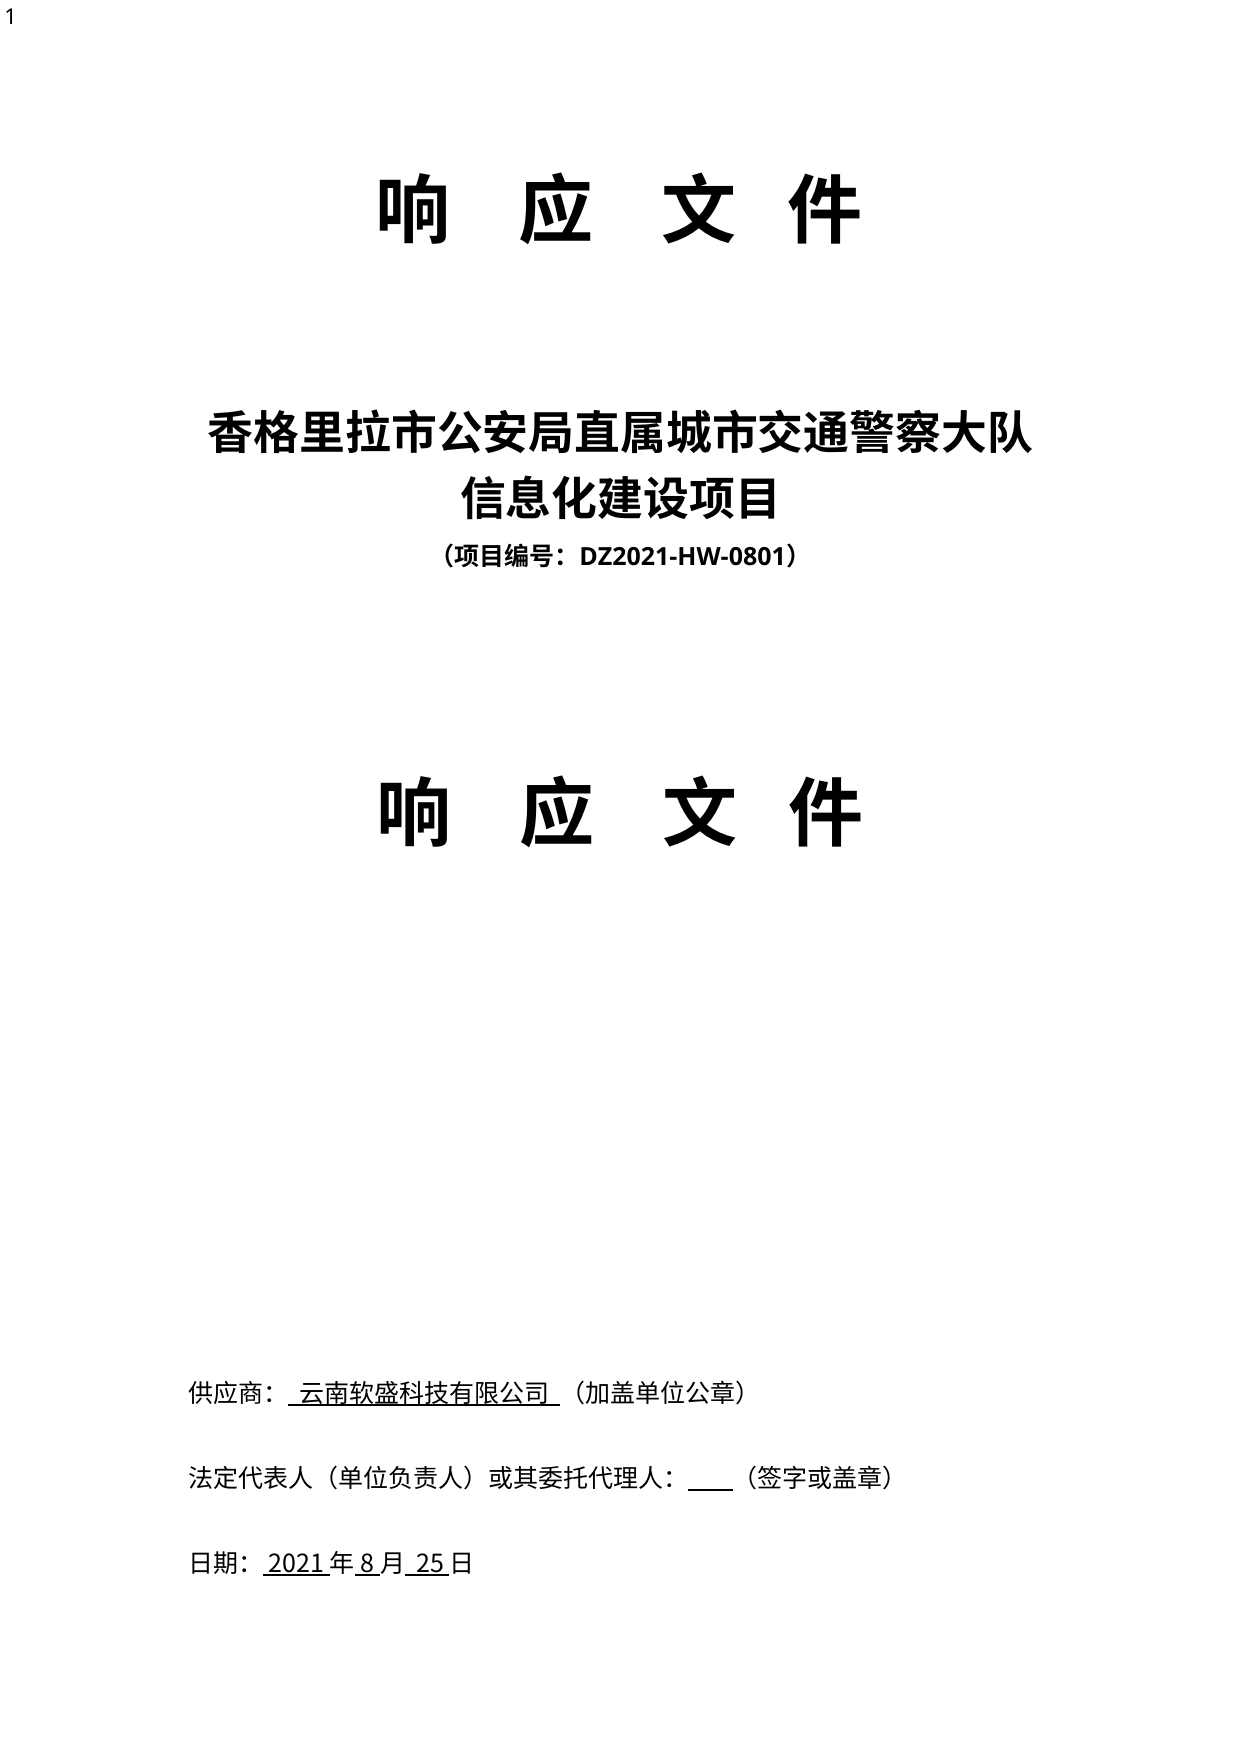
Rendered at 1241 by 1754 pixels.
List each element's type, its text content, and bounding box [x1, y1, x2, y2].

text （项目编号：DZ2021-HW-0801） [194, 535, 1046, 572]
text 供应商： 云南软盛科技有限公司 （加盖单位公章） [188, 1373, 1052, 1409]
text 法定代表人（单位负责人）或其委托代理人： （签字或盖章） [188, 1458, 1052, 1494]
text 日期： 2021 年 8 月 25 日 [188, 1543, 1052, 1580]
text 响 应 文 件 [188, 150, 1051, 259]
text 响 应 文 件 [188, 754, 1052, 862]
text 香格里拉市公安局直属城市交通警察大队信息化建设项目 [194, 396, 1046, 529]
